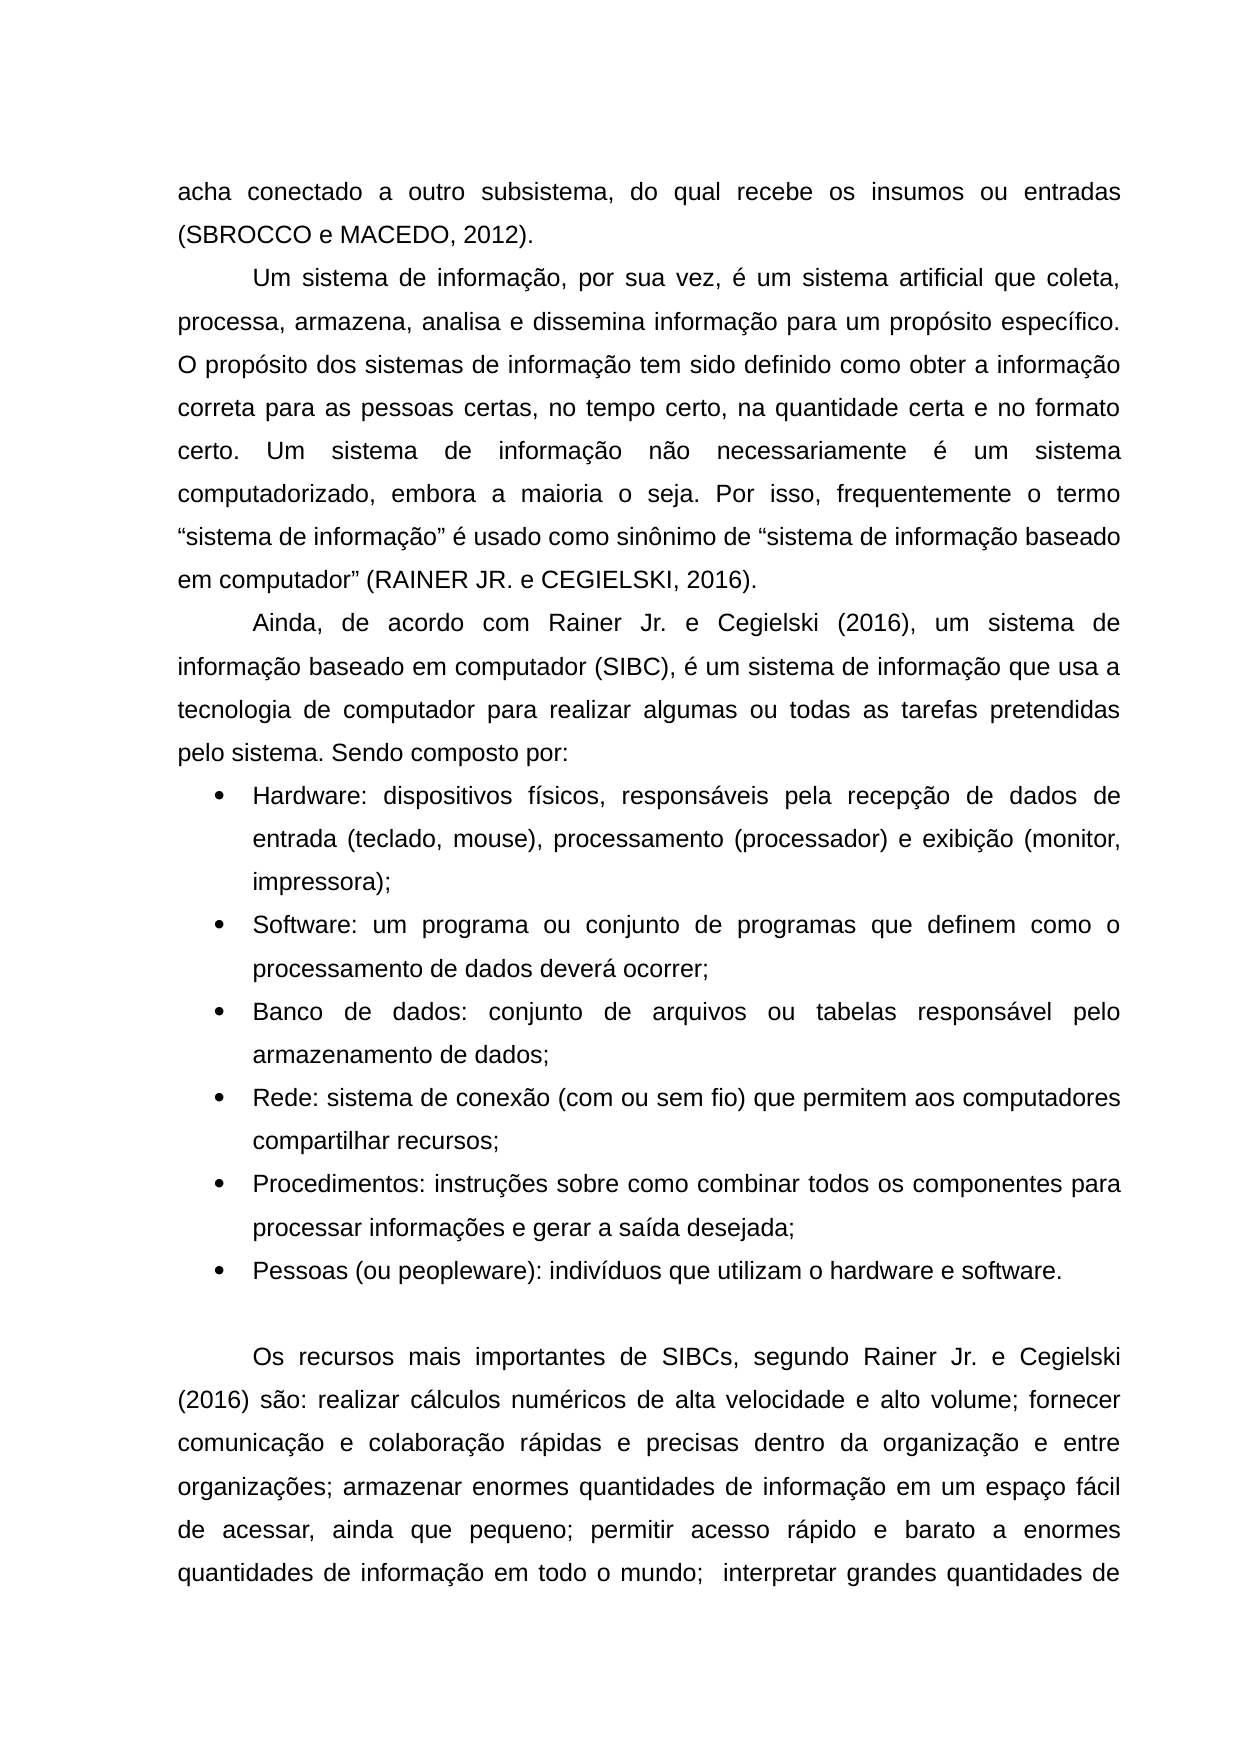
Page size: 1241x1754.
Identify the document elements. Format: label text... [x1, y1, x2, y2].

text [177, 1342, 1122, 1587]
list Banco de dados: conjunto de arquivos ou tabelas responsável pelo armazenamento de dados; [215, 997, 1122, 1069]
list Procedimentos: instruções sobre como combinar todos os componentes para processar informações e gerar a saída desejada; [215, 1169, 1122, 1241]
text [177, 177, 1122, 249]
list Rede: sistema de conexão (com ou sem fio) que permitem aos computadores compartilhar recursos; [215, 1083, 1122, 1155]
list Software: um programa ou conjunto de programas que definem como o processamento de dados deverá ocorrer; [215, 910, 1122, 982]
list Pessoas (ou peopleware): indivíduos que utilizam o hardware e software. [215, 1256, 1122, 1285]
text Ainda, de acordo com Rainer Jr. e Cegielski (2016), um sistema de informação baseado em computador (SIBC), é um sistema de informação que usa a tecnologia de computador para realizar algumas ou todas as tarefas pretendidas pelo sistema. Sendo composto por: [177, 608, 1122, 767]
list Hardware: dispositivos físicos, responsáveis pela recepção de dados de entrada (teclado, mouse), processamento (processador) e exibição (monitor, impressora); [215, 781, 1122, 896]
text Um sistema de informação, por sua vez, é um sistema artificial que coleta, processa, armazena, analisa e dissemina informação para um propósito específico. O propósito dos sistemas de informação tem sido definido como obter a informação correta para as pessoas certas, no tempo certo, na quantidade certa e no formato certo. Um sistema de informação não necessariamente é um sistema computadorizado, embora a maioria o seja. Por isso, frequentemente o termo “sistema de informação” é usado como sinônimo de “sistema de informação baseado em computador” (RAINER JR. e CEGIELSKI, 2016). [177, 263, 1122, 594]
